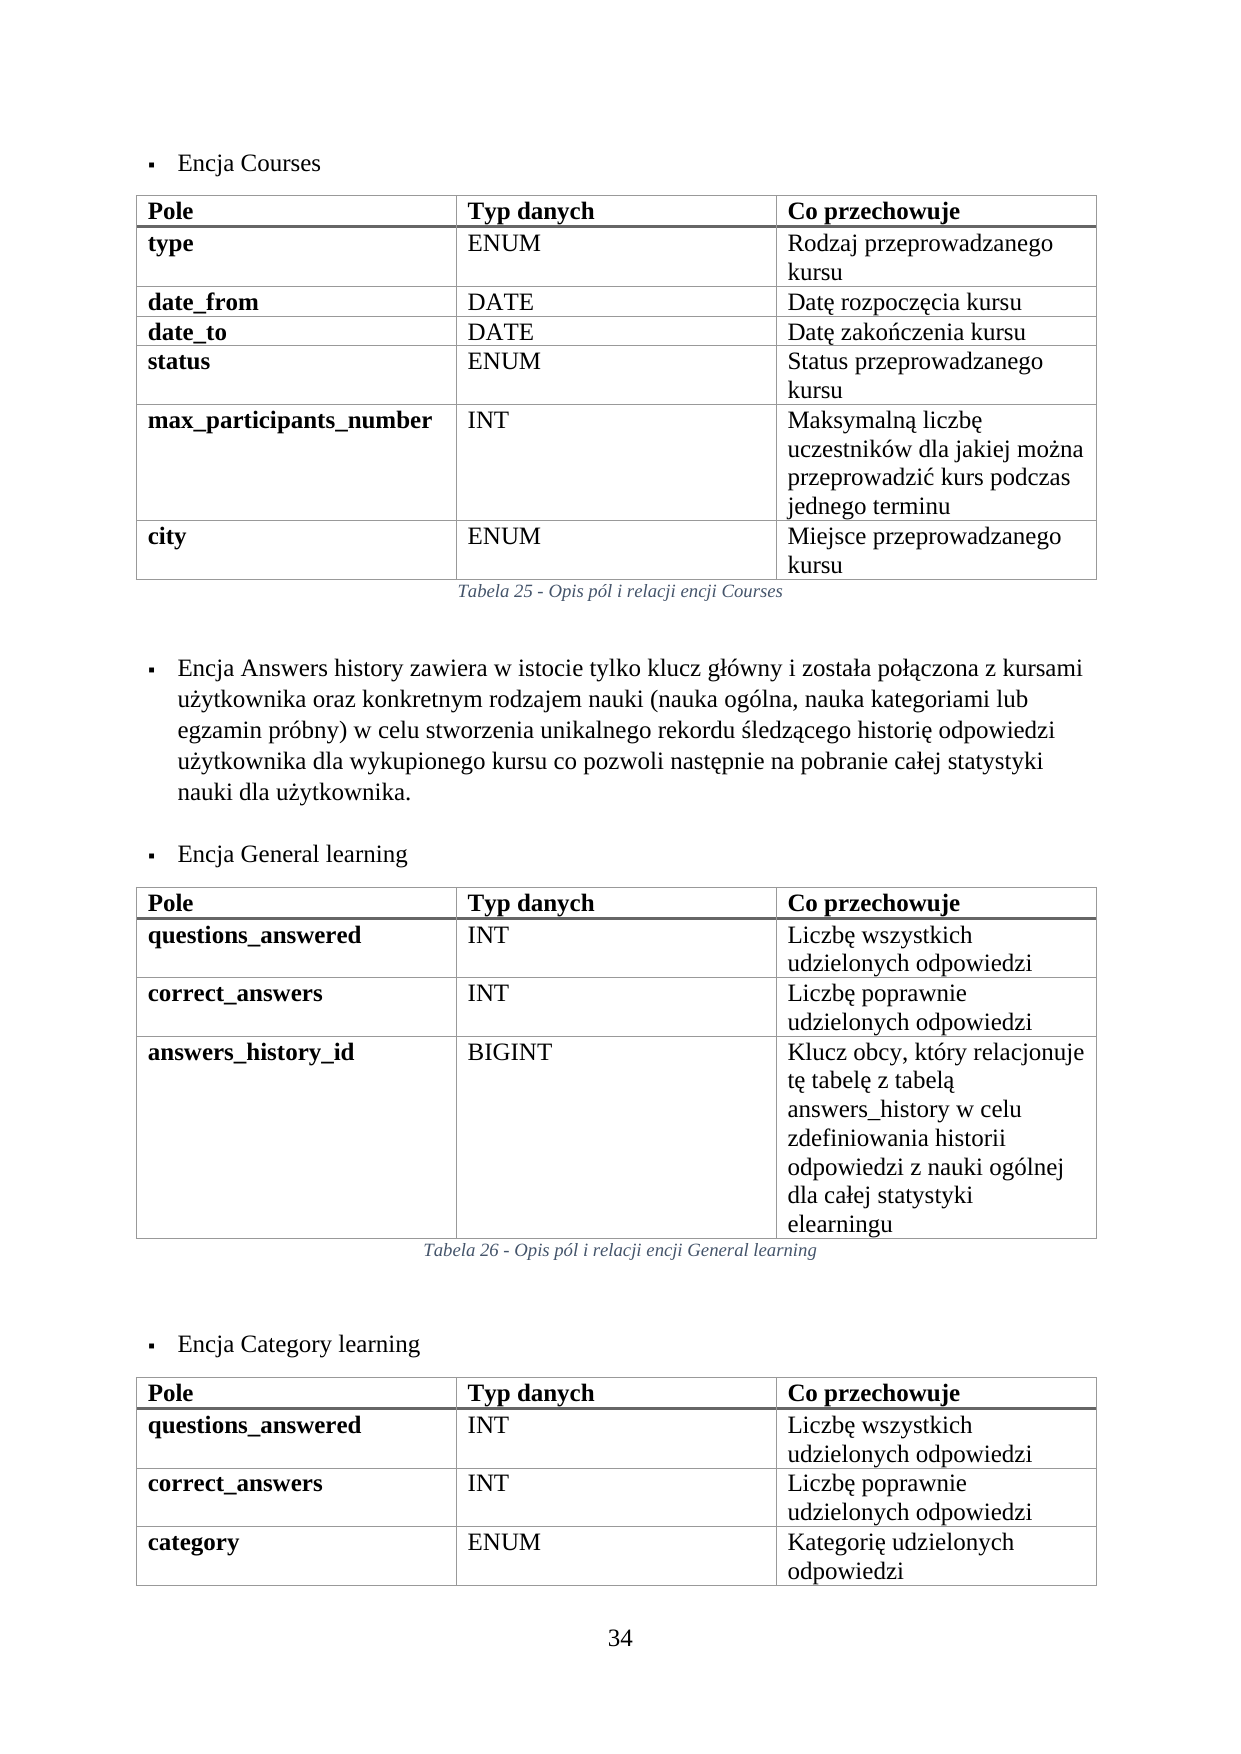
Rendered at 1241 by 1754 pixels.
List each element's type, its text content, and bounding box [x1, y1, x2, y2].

table_cell questions_answered [137, 1410, 456, 1467]
table_header Pole [137, 1378, 456, 1407]
table_cell correct_answers [137, 1469, 456, 1526]
table_cell date_from [137, 287, 456, 316]
table_cell Kategorię udzielonych odpowiedzi [777, 1527, 1096, 1584]
table_cell ENUM [457, 521, 776, 578]
table_cell date_to [137, 317, 456, 345]
table_header Co przechowuje [777, 196, 1096, 225]
table_cell ENUM [457, 1527, 776, 1584]
table_cell Liczbę poprawnie udzielonych odpowiedzi [777, 1469, 1096, 1526]
table_cell Miejsce przeprowadzanego kursu [777, 521, 1096, 578]
table_cell status [137, 346, 456, 404]
table_header Pole [137, 888, 456, 917]
table_cell INT [457, 978, 776, 1036]
table_cell INT [457, 920, 776, 977]
table_cell Liczbę wszystkich udzielonych odpowiedzi [777, 1410, 1096, 1467]
table_cell DATE [457, 317, 776, 345]
table_header Co przechowuje [777, 1378, 1096, 1407]
list Encja Courses [148, 148, 1093, 176]
table_cell Datę rozpoczęcia kursu [777, 287, 1096, 316]
table_cell ENUM [457, 228, 776, 286]
table_cell Datę zakończenia kursu [777, 317, 1096, 345]
list Encja Answers history zawiera w istocie tylko klucz główny i została połączona z kursami użytkownika oraz konkretnym rodzajem nauki (nauka ogólna, nauka kategoriami lub egzamin próbny) w celu stworzenia unikalnego rekordu śledzącego historię odpowiedzi użytkownika dla wykupionego kursu co pozwoli następnie na pobranie całej statystyki nauki dla użytkownika. [148, 653, 1093, 806]
table_cell BIGINT [457, 1037, 776, 1238]
table_cell type [137, 228, 456, 286]
table_cell Rodzaj przeprowadzanego kursu [777, 228, 1096, 286]
table_cell INT [457, 1410, 776, 1467]
table_cell Liczbę wszystkich udzielonych odpowiedzi [777, 920, 1096, 977]
table_cell answers_history_id [137, 1037, 456, 1238]
list Encja General learning [148, 839, 1093, 868]
table_cell Klucz obcy, który relacjonuje tę tabelę z tabelą answers_history w celu zdefiniowania historii odpowiedzi z nauki ogólnej dla całej statystyki elearningu [777, 1037, 1096, 1238]
table_cell INT [457, 405, 776, 520]
table_cell Status przeprowadzanego kursu [777, 346, 1096, 404]
table_header Co przechowuje [777, 888, 1096, 917]
table_header Typ danych [457, 1378, 776, 1407]
table_cell max_participants_number [137, 405, 456, 520]
table_cell correct_answers [137, 978, 456, 1036]
table_cell Liczbę poprawnie udzielonych odpowiedzi [777, 978, 1096, 1036]
table_header Pole [137, 196, 456, 225]
table_cell questions_answered [137, 920, 456, 977]
table_header Typ danych [457, 888, 776, 917]
table_cell INT [457, 1469, 776, 1526]
list Encja Category learning [148, 1329, 1093, 1358]
table_header Typ danych [457, 196, 776, 225]
table_cell category [137, 1527, 456, 1584]
table_cell ENUM [457, 346, 776, 404]
table_cell Maksymalną liczbę uczestników dla jakiej można przeprowadzić kurs podczas jednego terminu [777, 405, 1096, 520]
table_cell city [137, 521, 456, 578]
table_cell DATE [457, 287, 776, 316]
